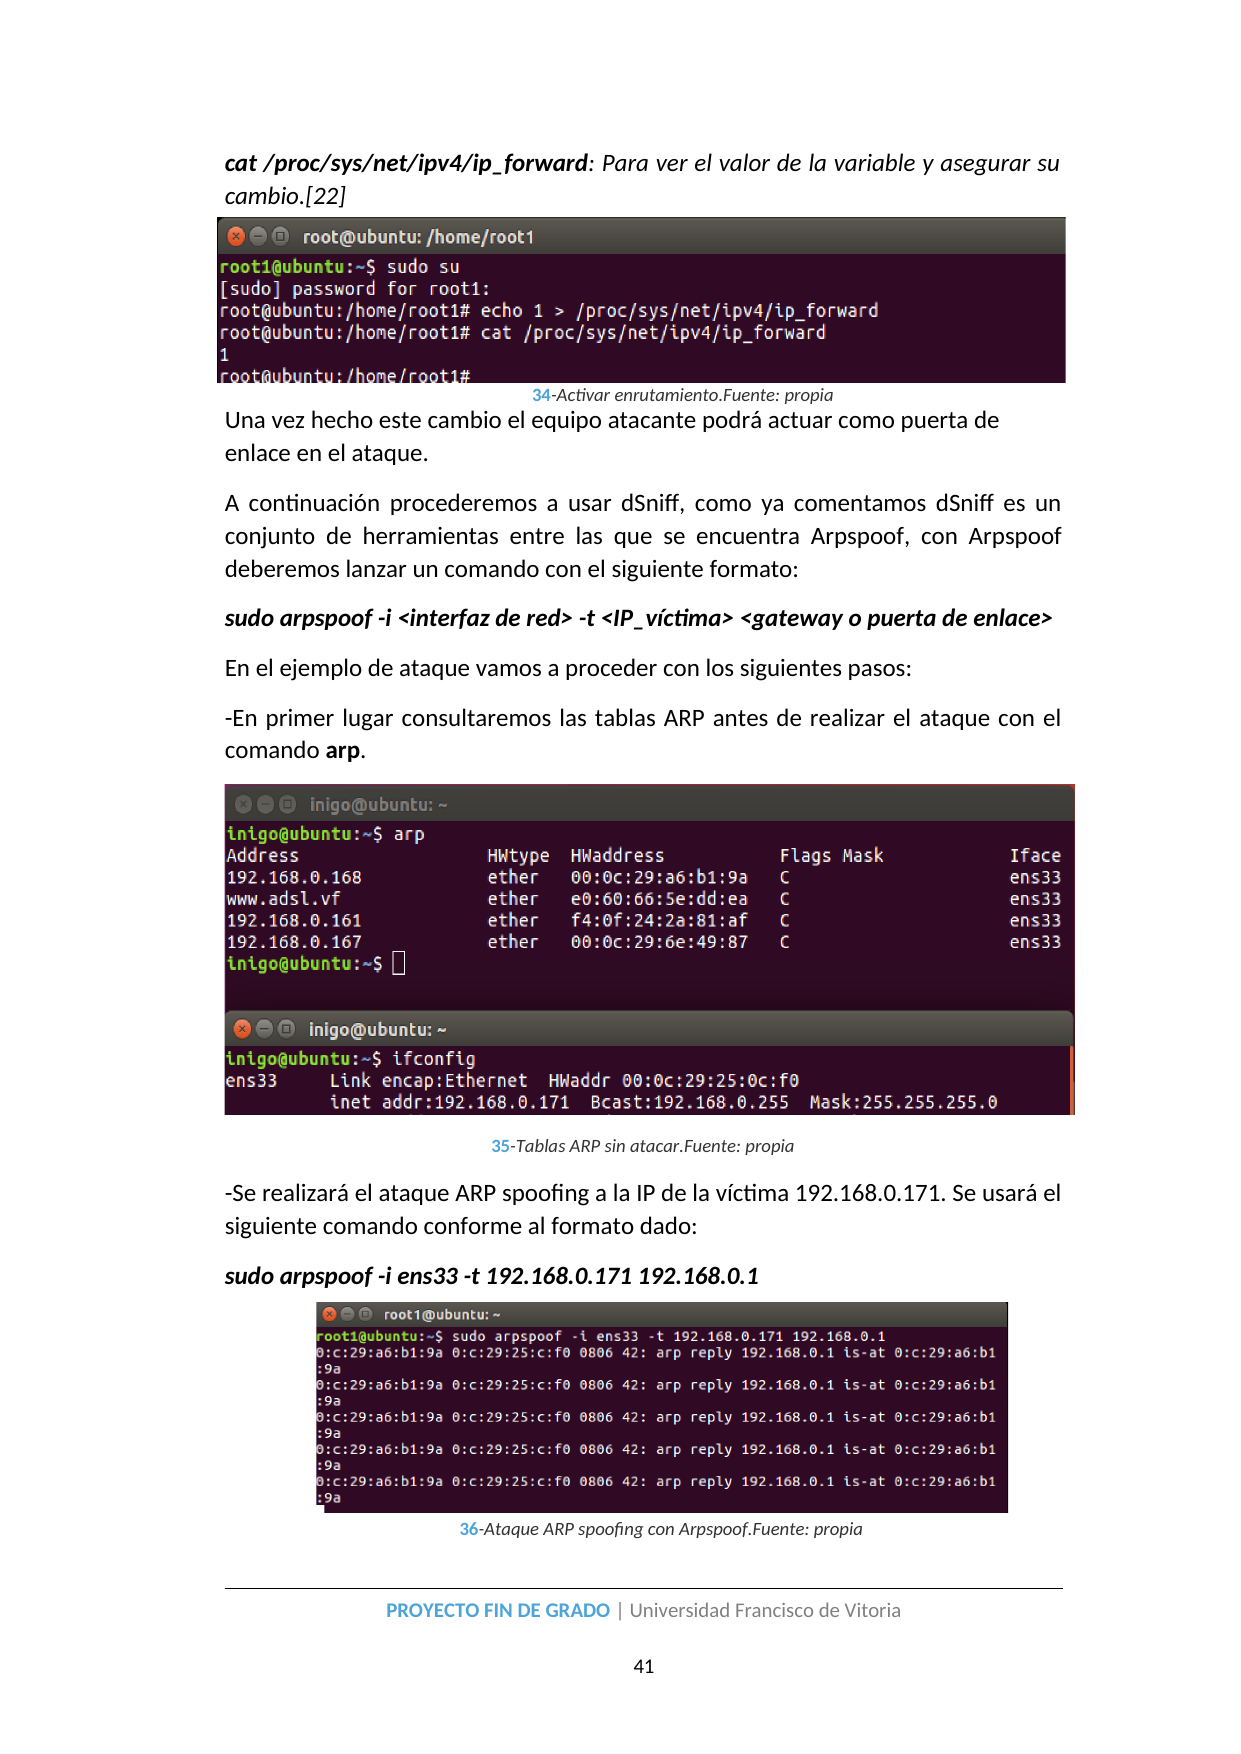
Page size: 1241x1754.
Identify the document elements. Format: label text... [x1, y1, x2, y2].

text cat /proc/sys/net/ipv4/ip_forward: Para ver el valor de la variable y asegurar su cambio.[22] [224, 148, 1063, 211]
text 35-Tablas ARP sin atacar.Fuente: propia [224, 1134, 1063, 1157]
text sudo arpspoof -i ens33 -t 192.168.0.171 192.168.0.1 [224, 1260, 1063, 1291]
text A continuación procederemos a usar dSniff, como ya comentamos dSniff es un conjunto de herramientas entre las que se encuentra Arpspoof, con Arpspoof deberemos lanzar un comando con el siguiente formato: [224, 487, 1063, 583]
picture [316, 1302, 1009, 1513]
text En el ejemplo de ataque vamos a proceder con los siguientes pasos: [224, 652, 1063, 683]
text sudo arpspoof -i <interfaz de red> -t <IP_víctima> <gateway o puerta de enlace> [224, 603, 1063, 633]
picture [224, 784, 1075, 1115]
text -En primer lugar consultaremos las tablas ARP antes de realizar el ataque con el comando arp. [224, 702, 1063, 765]
text Una vez hecho este cambio el equipo atacante podrá actuar como puerta de enlace en el ataque. [224, 406, 1063, 468]
picture [217, 217, 1066, 383]
text -Se realizará el ataque ARP spoofing a la IP de la víctima 192.168.0.171. Se usará el siguiente comando conforme al formato dado: [224, 1178, 1063, 1241]
